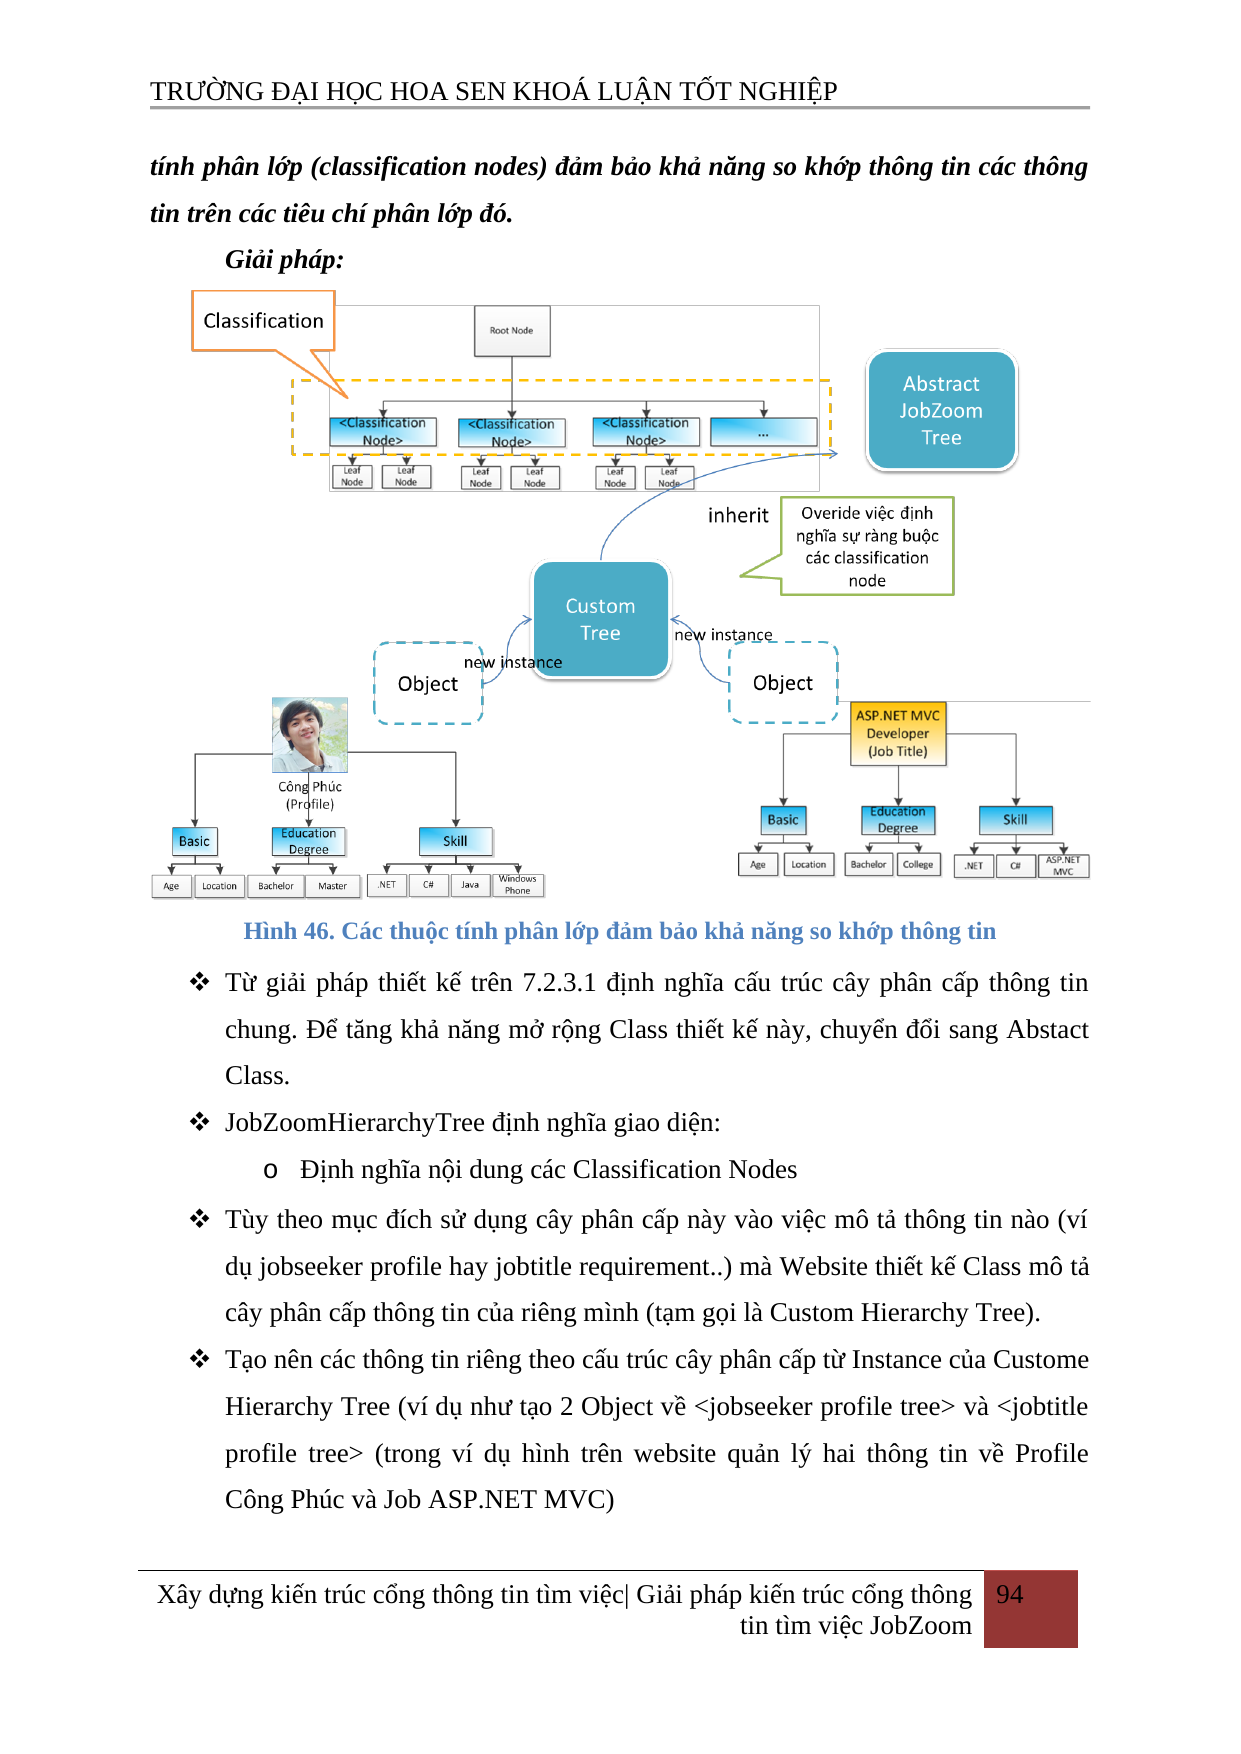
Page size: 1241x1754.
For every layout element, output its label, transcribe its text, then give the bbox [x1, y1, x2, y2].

list JobZoomHierarchyTree định nghĩa giao diện: [187, 1106, 1090, 1137]
list Định nghĩa nội dung các Classification Nodes [262, 1153, 1090, 1186]
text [150, 150, 1090, 228]
list Từ giải pháp thiết kế trên 7.2.3.1 định nghĩa cấu trúc cây phân cấp thông tin chung. Để tăng khả năng mở rộng Class thiết kế này, chuyển đổi sang Abstact Class. [187, 966, 1090, 1091]
list Tùy theo mục đích sử dụng cây phân cấp này vào việc mô tả thông tin nào (ví dụ jobseeker profile hay jobtitle requirement..) mà Website thiết kế Class mô tả cây phân cấp thông tin của riêng mình (tạm gọi là Custom Hierarchy Tree). [187, 1203, 1090, 1328]
text Giải pháp: [150, 243, 1090, 274]
list Tạo nên các thông tin riêng theo cấu trúc cây phân cấp từ Instance của Custome Hierarchy Tree (ví dụ như tạo 2 Object về <jobseeker profile tree> và <jobtitle profile tree> (trong ví dụ hình trên website quản lý hai thông tin về Profile Công Phúc và Job ASP.NET MVC) [187, 1343, 1090, 1514]
text Hình 46. Các thuộc tính phân lớp đảm bảo khả năng so khớp thông tin [150, 916, 1090, 945]
picture [150, 290, 1091, 901]
